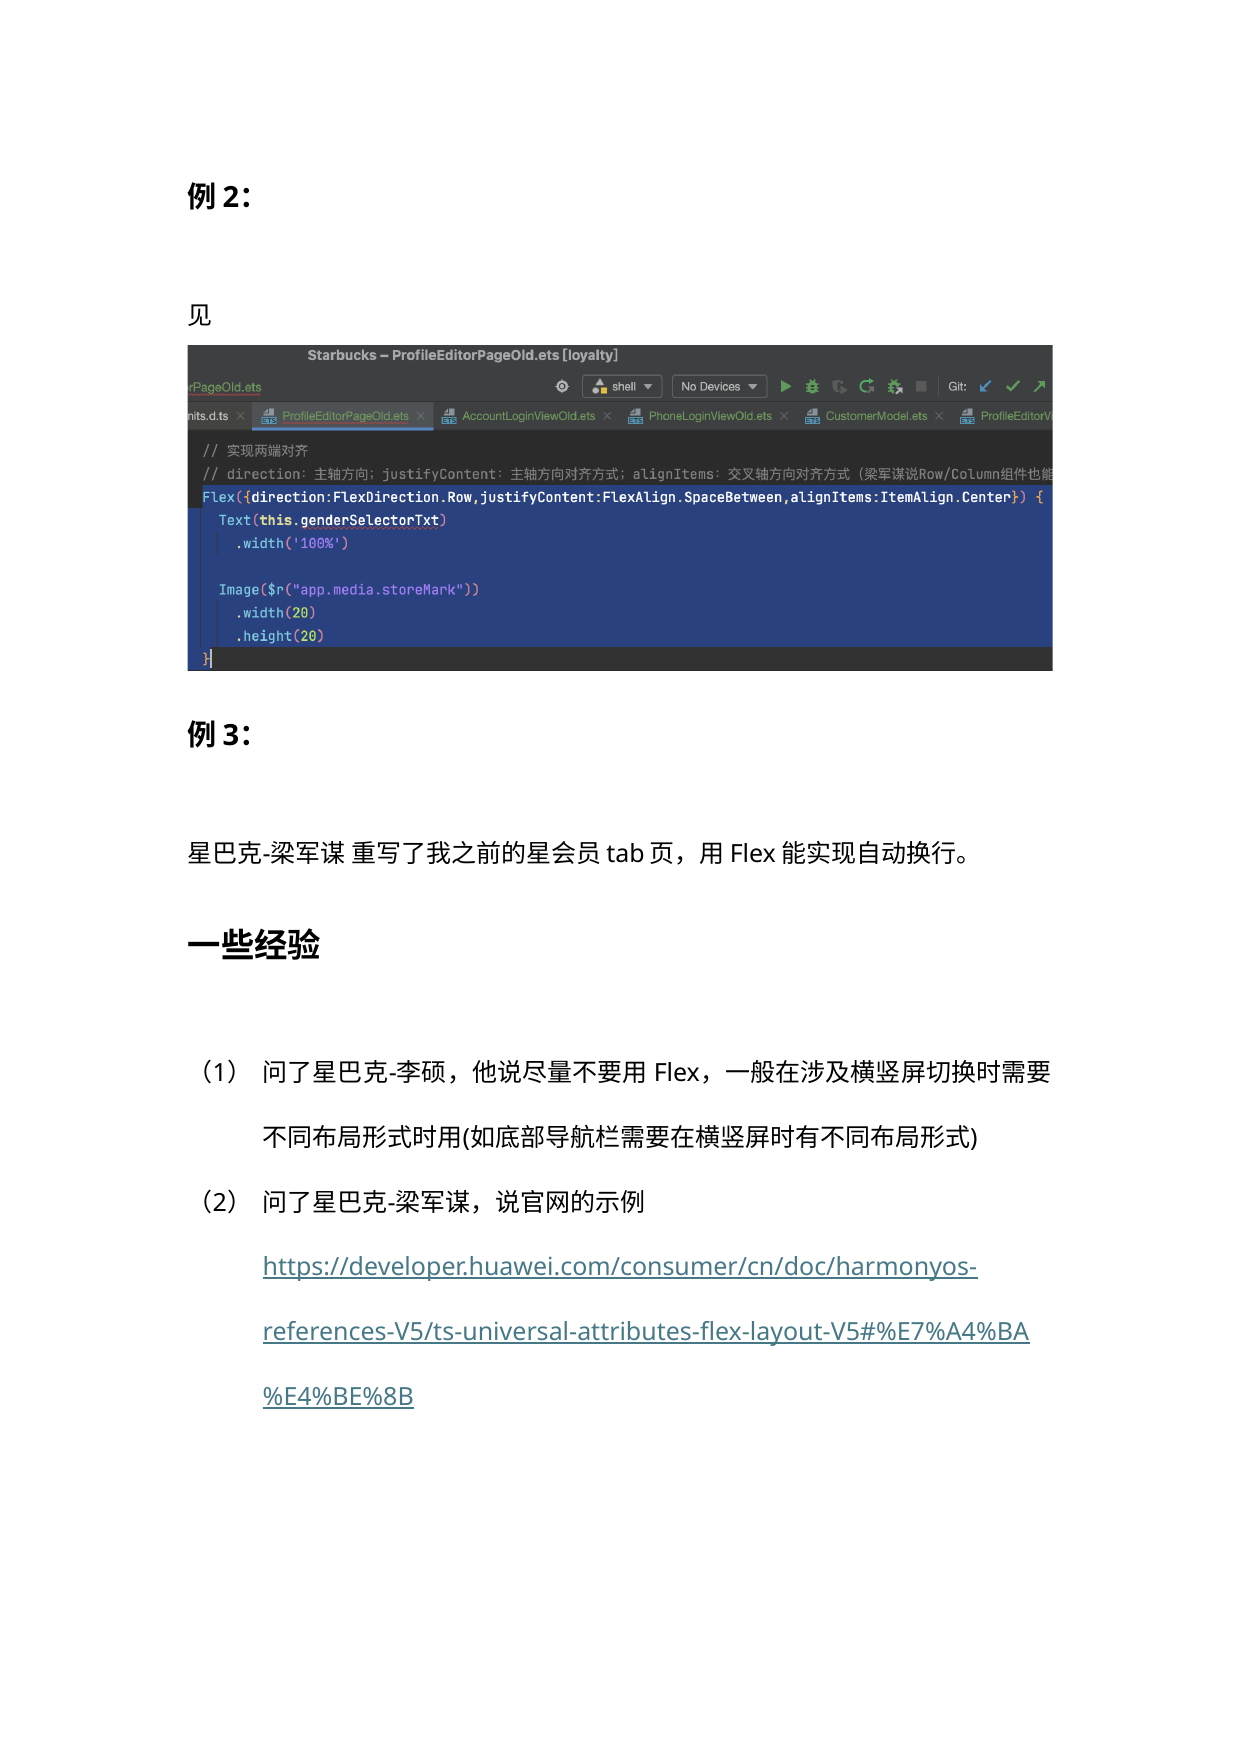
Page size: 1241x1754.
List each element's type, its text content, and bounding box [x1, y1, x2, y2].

list 问了星巴克-李硕，他说尽量不要用Flex，一般在涉及横竖屏切换时需要不同布局形式时用(如底部导航栏需要在横竖屏时有不同布局形式) [187, 1038, 1053, 1168]
subtitle 例3： [187, 700, 1053, 765]
subtitle 例2： [187, 162, 1053, 227]
picture [187, 345, 1053, 671]
subtitle 一些经验 [187, 911, 1053, 976]
text 星巴克-梁军谋 重写了我之前的星会员tab页，用Flex能实现自动换行。 [187, 819, 1053, 884]
list 问了星巴克-梁军谋，说官网的示例 [187, 1168, 1053, 1233]
text 见 [187, 281, 1053, 345]
list https://developer.huawei.com/consumer/cn/doc/harmonyos-references-V5/ts-universal-attributes-flex-layout-V5#%E7%A4%BA%E4%BE%8B [262, 1233, 1053, 1428]
